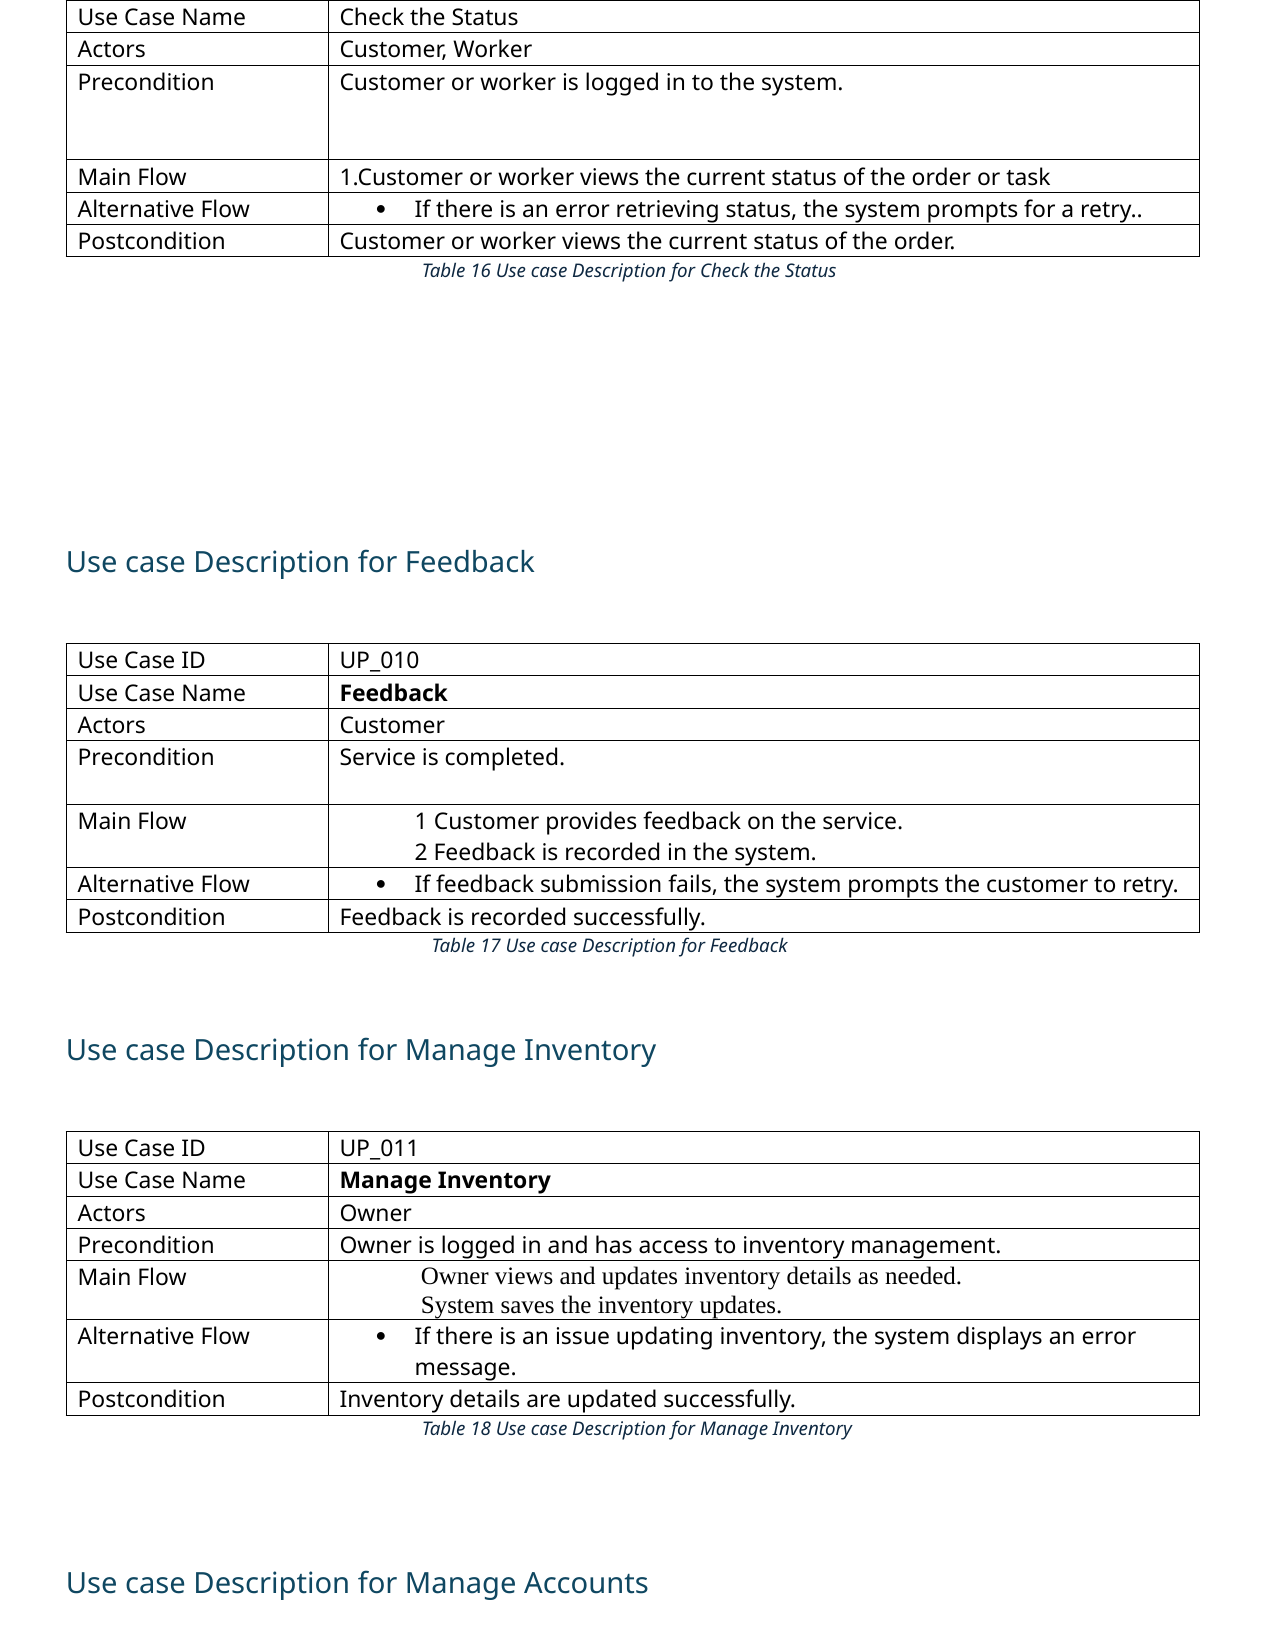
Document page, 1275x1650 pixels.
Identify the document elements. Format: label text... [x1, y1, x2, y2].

table_cell Inventory details are updated successfully. [329, 1383, 1199, 1414]
table_cell Precondition [67, 741, 328, 803]
table_cell Customer [329, 709, 1199, 740]
table_cell Postcondition [67, 225, 328, 256]
table_cell Customer, Worker [329, 33, 1199, 64]
table_cell Actors [67, 33, 328, 64]
table_cell Manage Inventory [329, 1164, 1199, 1196]
table_cell Alternative Flow [67, 868, 328, 899]
table_cell Actors [67, 1197, 328, 1228]
table_cell Main Flow [67, 160, 328, 192]
table_header Use Case ID [67, 1132, 328, 1163]
table_cell Feedback [329, 676, 1199, 708]
table_cell If there is an error retrieving status, the system prompts for a retry.. [329, 193, 1199, 224]
table_header UP_010 [329, 644, 1199, 675]
table_cell Feedback is recorded successfully. [329, 900, 1199, 932]
table_header UP_011 [329, 1132, 1199, 1163]
table_cell Use Case Name [67, 1, 328, 32]
table_cell Service is completed. [329, 741, 1199, 803]
table_header Use Case ID [67, 644, 328, 675]
table_cell 1 Customer provides feedback on the service. 2 Feedback is recorded in the system. [329, 805, 1199, 867]
table_cell Owner is logged in and has access to inventory management. [329, 1229, 1199, 1260]
table_cell Precondition [67, 66, 328, 159]
table_cell Owner views and updates inventory details as needed. System saves the inventory updates. [329, 1261, 1199, 1319]
table_cell Customer or worker views the current status of the order. [329, 225, 1199, 256]
table_cell Check the Status [329, 1, 1199, 32]
table_cell If there is an issue updating inventory, the system displays an error message. [329, 1320, 1199, 1382]
table_cell Postcondition [67, 1383, 328, 1414]
table_cell Actors [67, 709, 328, 740]
subtitle Use case Description for Manage Accounts [66, 1563, 1200, 1602]
table_cell Main Flow [67, 1261, 328, 1319]
subtitle Use case Description for Feedback [66, 542, 1200, 581]
subtitle Use case Description for Manage Inventory [66, 1029, 1200, 1069]
table_cell Alternative Flow [67, 1320, 328, 1382]
table_cell Owner [329, 1197, 1199, 1228]
table_cell 1.Customer or worker views the current status of the order or task [329, 160, 1199, 192]
table_cell Customer or worker is logged in to the system. [329, 66, 1199, 159]
table_cell Alternative Flow [67, 193, 328, 224]
table_cell Precondition [67, 1229, 328, 1260]
table_cell If feedback submission fails, the system prompts the customer to retry. [329, 868, 1199, 899]
table_cell Postcondition [67, 900, 328, 932]
table_cell Use Case Name [67, 676, 328, 708]
table_cell Main Flow [67, 805, 328, 867]
table_cell Use Case Name [67, 1164, 328, 1196]
